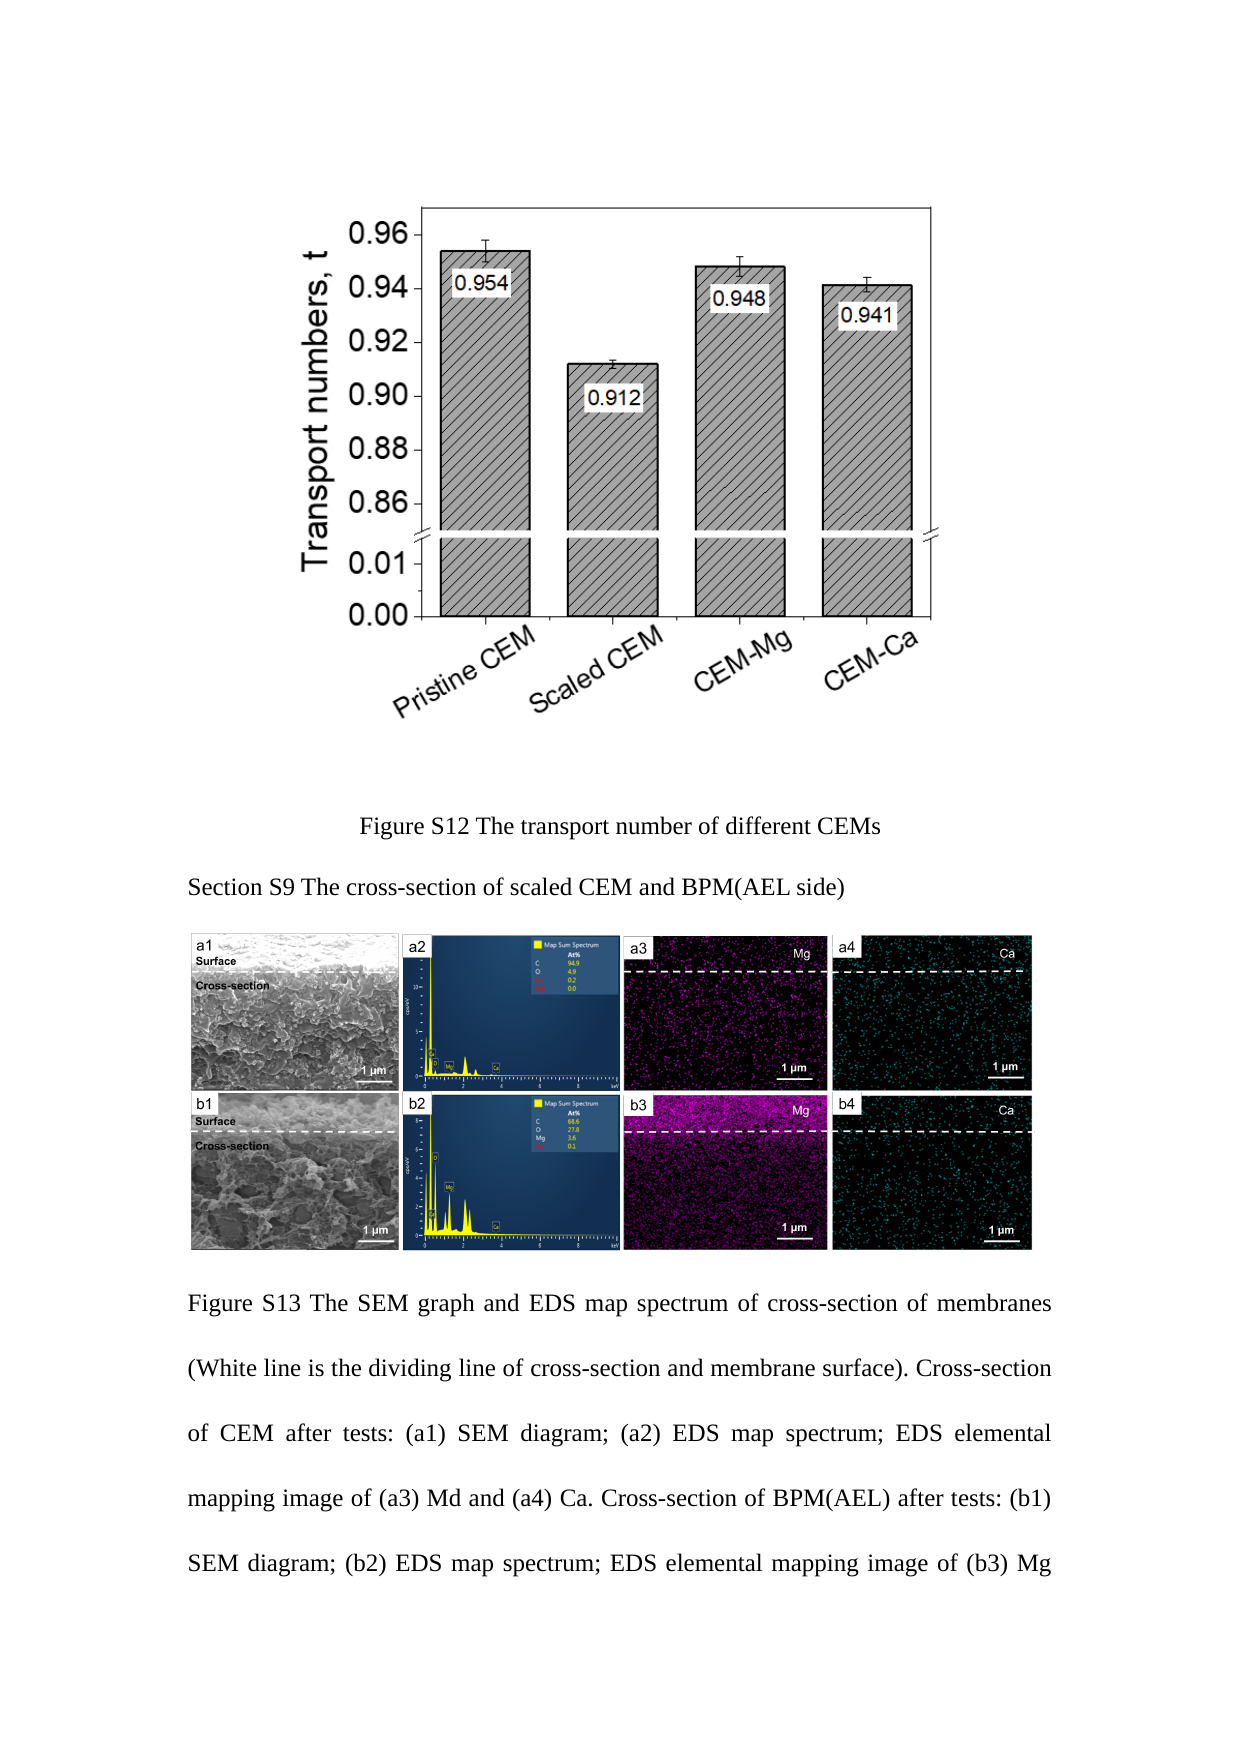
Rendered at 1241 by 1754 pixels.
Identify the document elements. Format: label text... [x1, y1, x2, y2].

text Section S9 The cross-section of scaled CEM and BPM(AEL side) [187, 871, 1053, 903]
picture [256, 162, 984, 757]
text Figure S12 The transport number of different CEMs [187, 809, 1053, 842]
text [187, 1287, 1053, 1579]
picture [187, 931, 1039, 1252]
